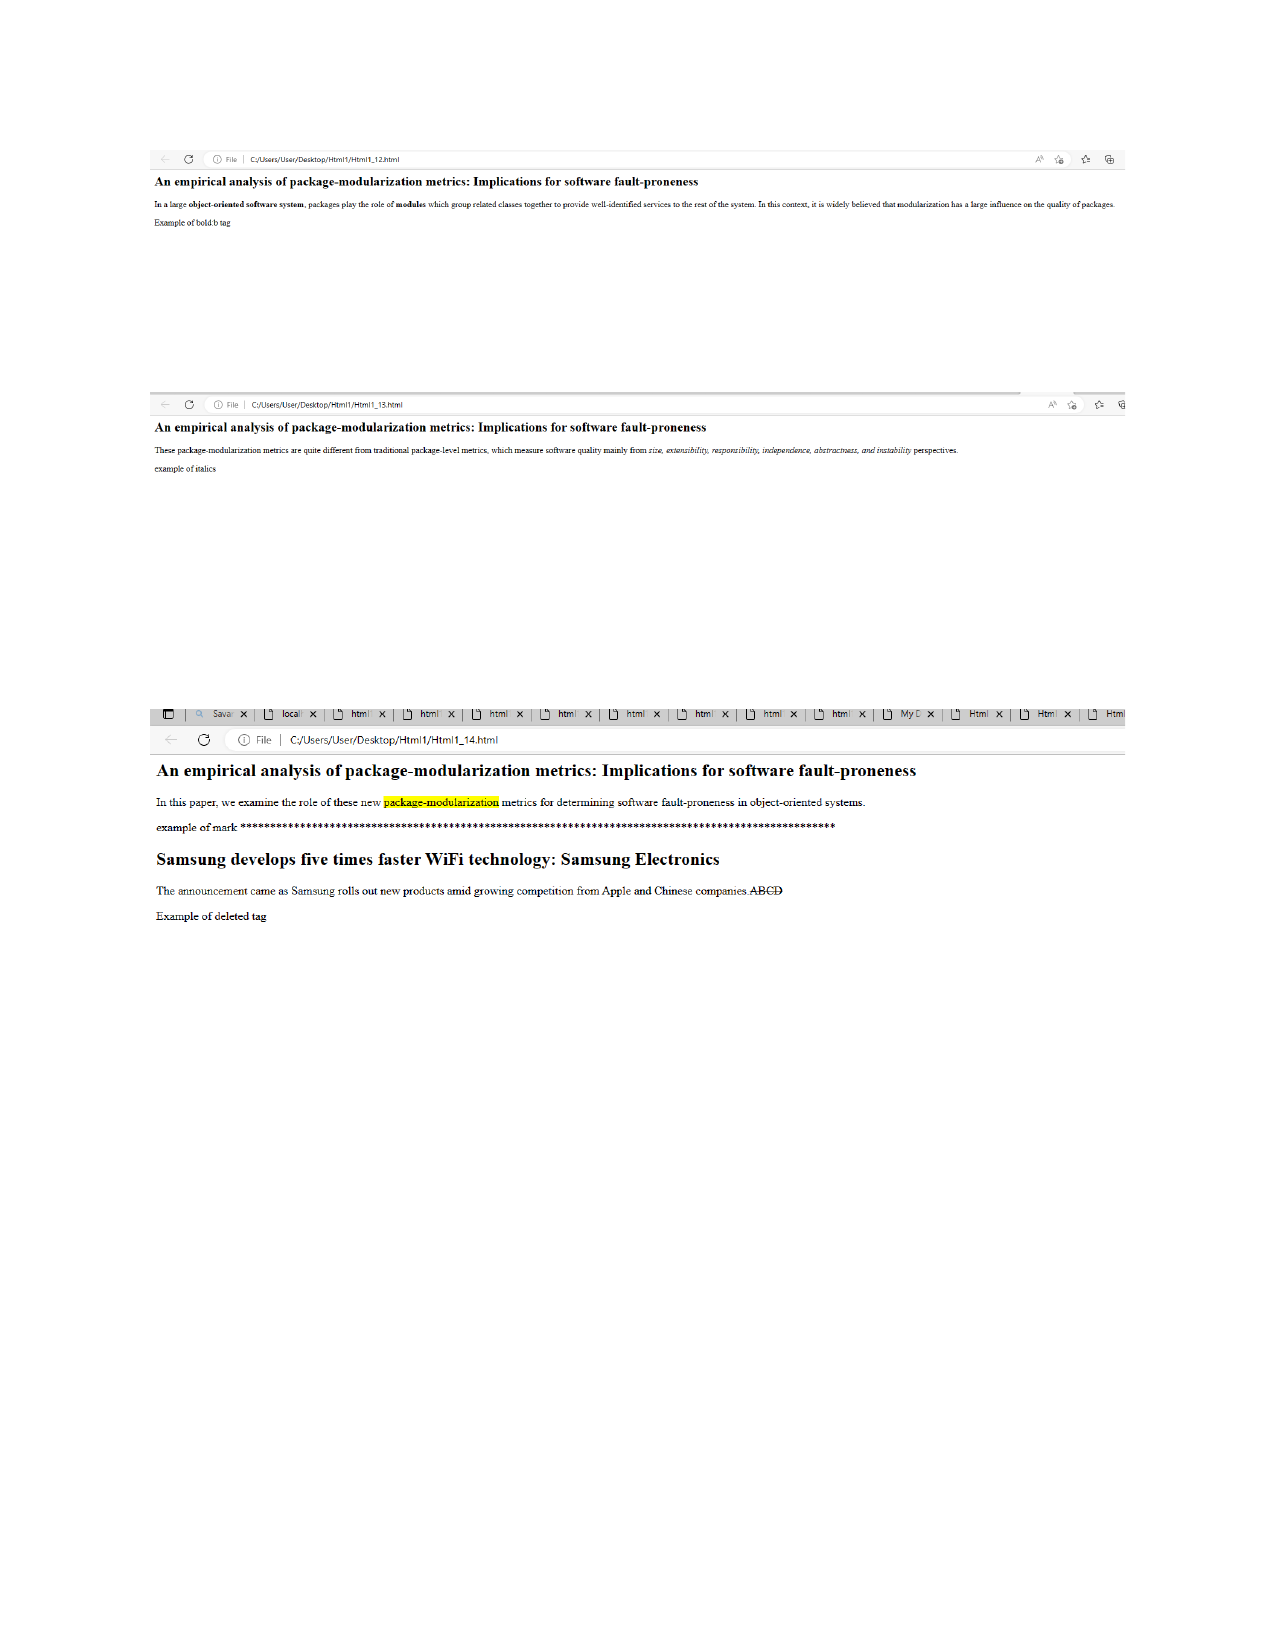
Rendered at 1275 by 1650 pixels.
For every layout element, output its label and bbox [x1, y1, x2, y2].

picture [150, 150, 1125, 359]
picture [150, 709, 1125, 1133]
picture [150, 392, 1125, 676]
